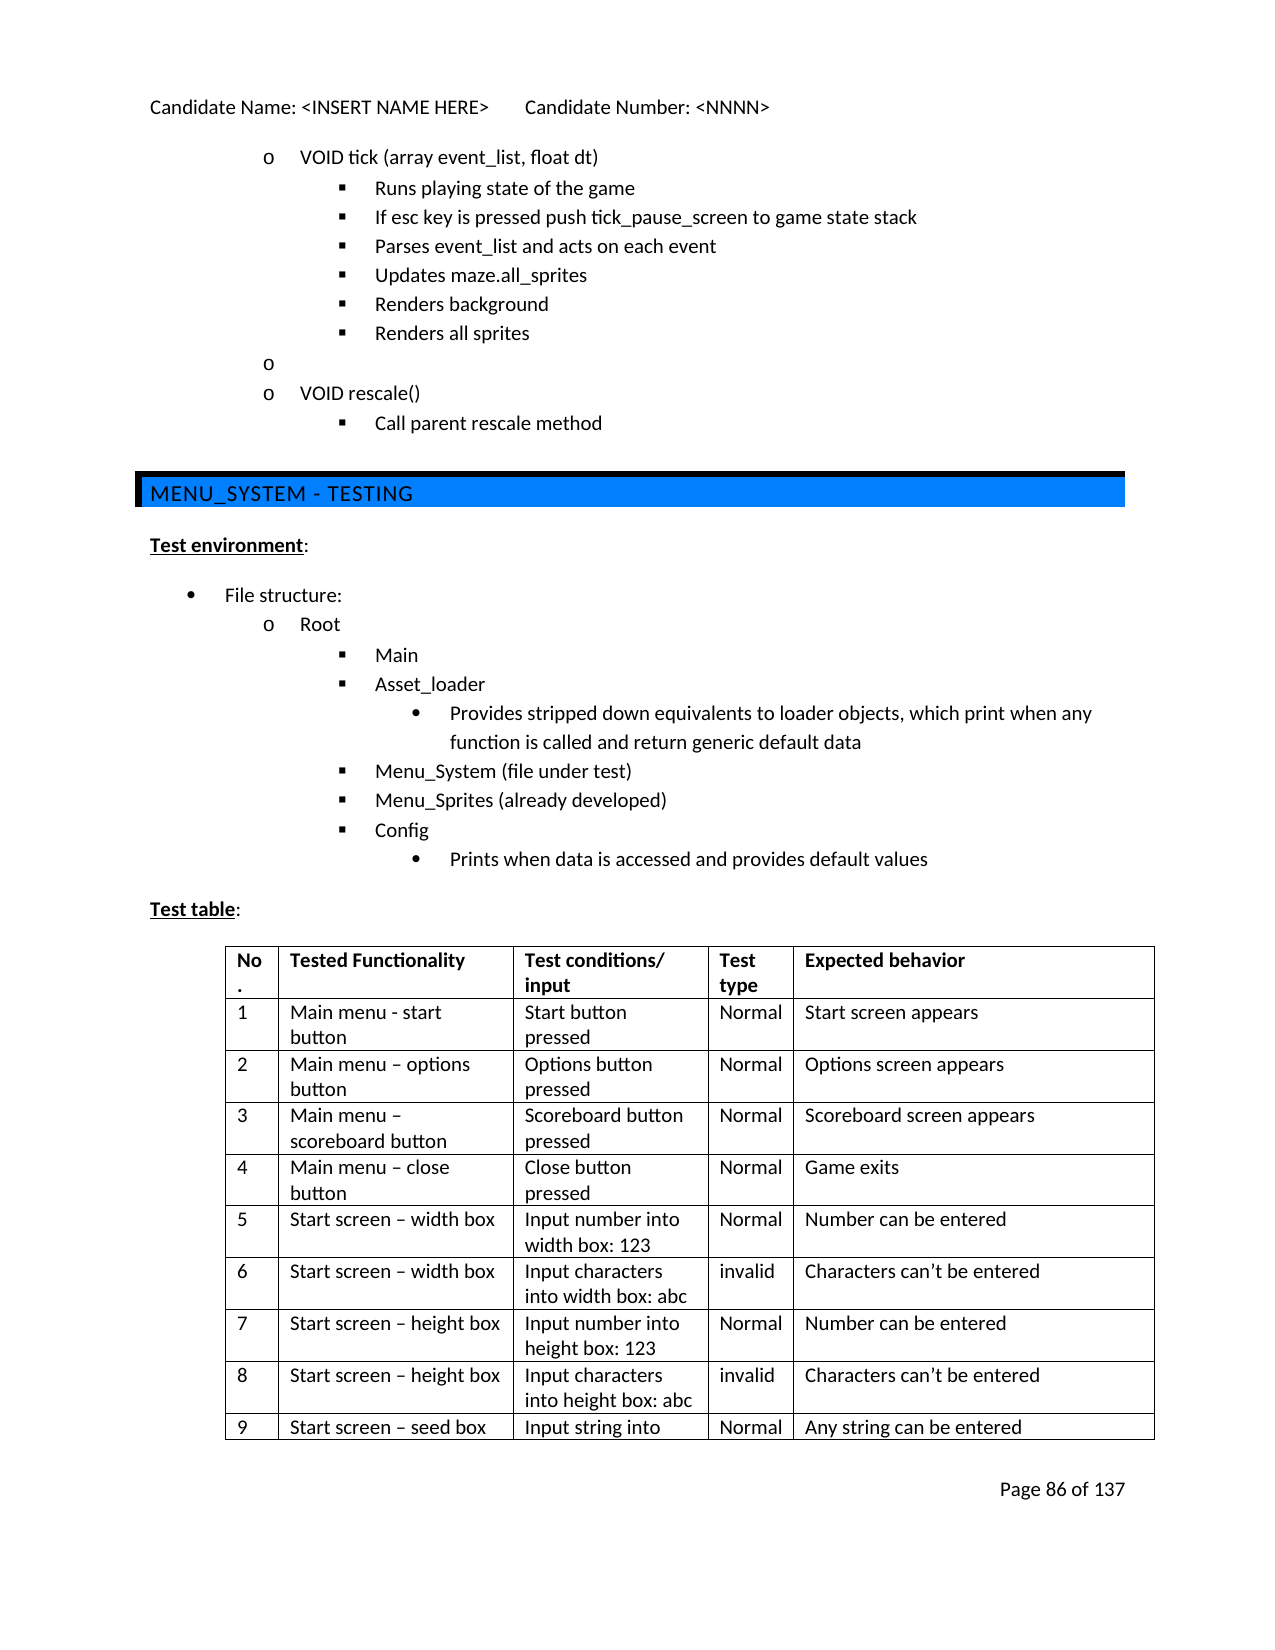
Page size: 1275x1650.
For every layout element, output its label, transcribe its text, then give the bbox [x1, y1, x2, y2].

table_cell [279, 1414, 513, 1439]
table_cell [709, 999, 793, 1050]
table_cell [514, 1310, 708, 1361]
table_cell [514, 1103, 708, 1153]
list VOID rescale() [262, 380, 1125, 406]
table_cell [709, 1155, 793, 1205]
list Config [337, 817, 1125, 842]
list Menu_System (file under test) [337, 758, 1125, 784]
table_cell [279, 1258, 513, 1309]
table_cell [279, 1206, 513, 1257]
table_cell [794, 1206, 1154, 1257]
text Test table: [150, 896, 1125, 921]
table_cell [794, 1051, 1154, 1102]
list Runs playing state of the game [337, 175, 1125, 200]
list Prints when data is accessed and provides default values [412, 846, 1125, 871]
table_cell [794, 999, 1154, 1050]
list Parses event_list and acts on each event [337, 233, 1125, 258]
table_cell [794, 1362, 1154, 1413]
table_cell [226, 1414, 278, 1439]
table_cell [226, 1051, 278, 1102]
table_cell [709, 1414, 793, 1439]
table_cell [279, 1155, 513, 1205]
text Menu_system - Testing [142, 477, 1125, 507]
list Renders all sprites [337, 321, 1125, 346]
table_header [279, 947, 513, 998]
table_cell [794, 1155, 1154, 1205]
list Renders background [337, 291, 1125, 317]
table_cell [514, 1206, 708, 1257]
list Menu_Sprites (already developed) [337, 788, 1125, 813]
list File structure: [187, 582, 1125, 608]
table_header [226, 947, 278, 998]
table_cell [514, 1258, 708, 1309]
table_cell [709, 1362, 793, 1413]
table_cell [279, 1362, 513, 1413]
list VOID tick (array event_list, float dt) [262, 144, 1125, 171]
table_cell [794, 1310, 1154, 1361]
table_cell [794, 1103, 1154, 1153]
list Updates maze.all_sprites [337, 262, 1125, 288]
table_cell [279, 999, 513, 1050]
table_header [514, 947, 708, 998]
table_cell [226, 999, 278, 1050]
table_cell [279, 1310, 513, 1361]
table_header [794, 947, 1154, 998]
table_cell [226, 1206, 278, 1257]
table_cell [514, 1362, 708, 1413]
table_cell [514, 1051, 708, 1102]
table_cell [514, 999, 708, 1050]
list If esc key is pressed push tick_pause_screen to game state stack [337, 204, 1125, 229]
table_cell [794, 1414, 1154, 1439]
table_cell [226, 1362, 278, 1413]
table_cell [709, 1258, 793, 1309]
list Call parent rescale method [337, 410, 1125, 436]
list Root [262, 611, 1125, 638]
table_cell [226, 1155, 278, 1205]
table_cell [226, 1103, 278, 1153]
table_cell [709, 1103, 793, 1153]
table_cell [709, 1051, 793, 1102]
list Asset_loader [337, 671, 1125, 696]
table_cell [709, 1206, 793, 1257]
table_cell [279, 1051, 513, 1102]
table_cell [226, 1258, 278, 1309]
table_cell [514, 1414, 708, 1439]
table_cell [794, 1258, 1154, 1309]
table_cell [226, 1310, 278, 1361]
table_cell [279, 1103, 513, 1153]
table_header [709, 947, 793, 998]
text Test environment: [150, 532, 1125, 558]
list Provides stripped down equivalents to loader objects, which print when any function is called and return generic default data [412, 700, 1125, 755]
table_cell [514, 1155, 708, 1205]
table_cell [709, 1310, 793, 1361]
list Main [337, 642, 1125, 667]
